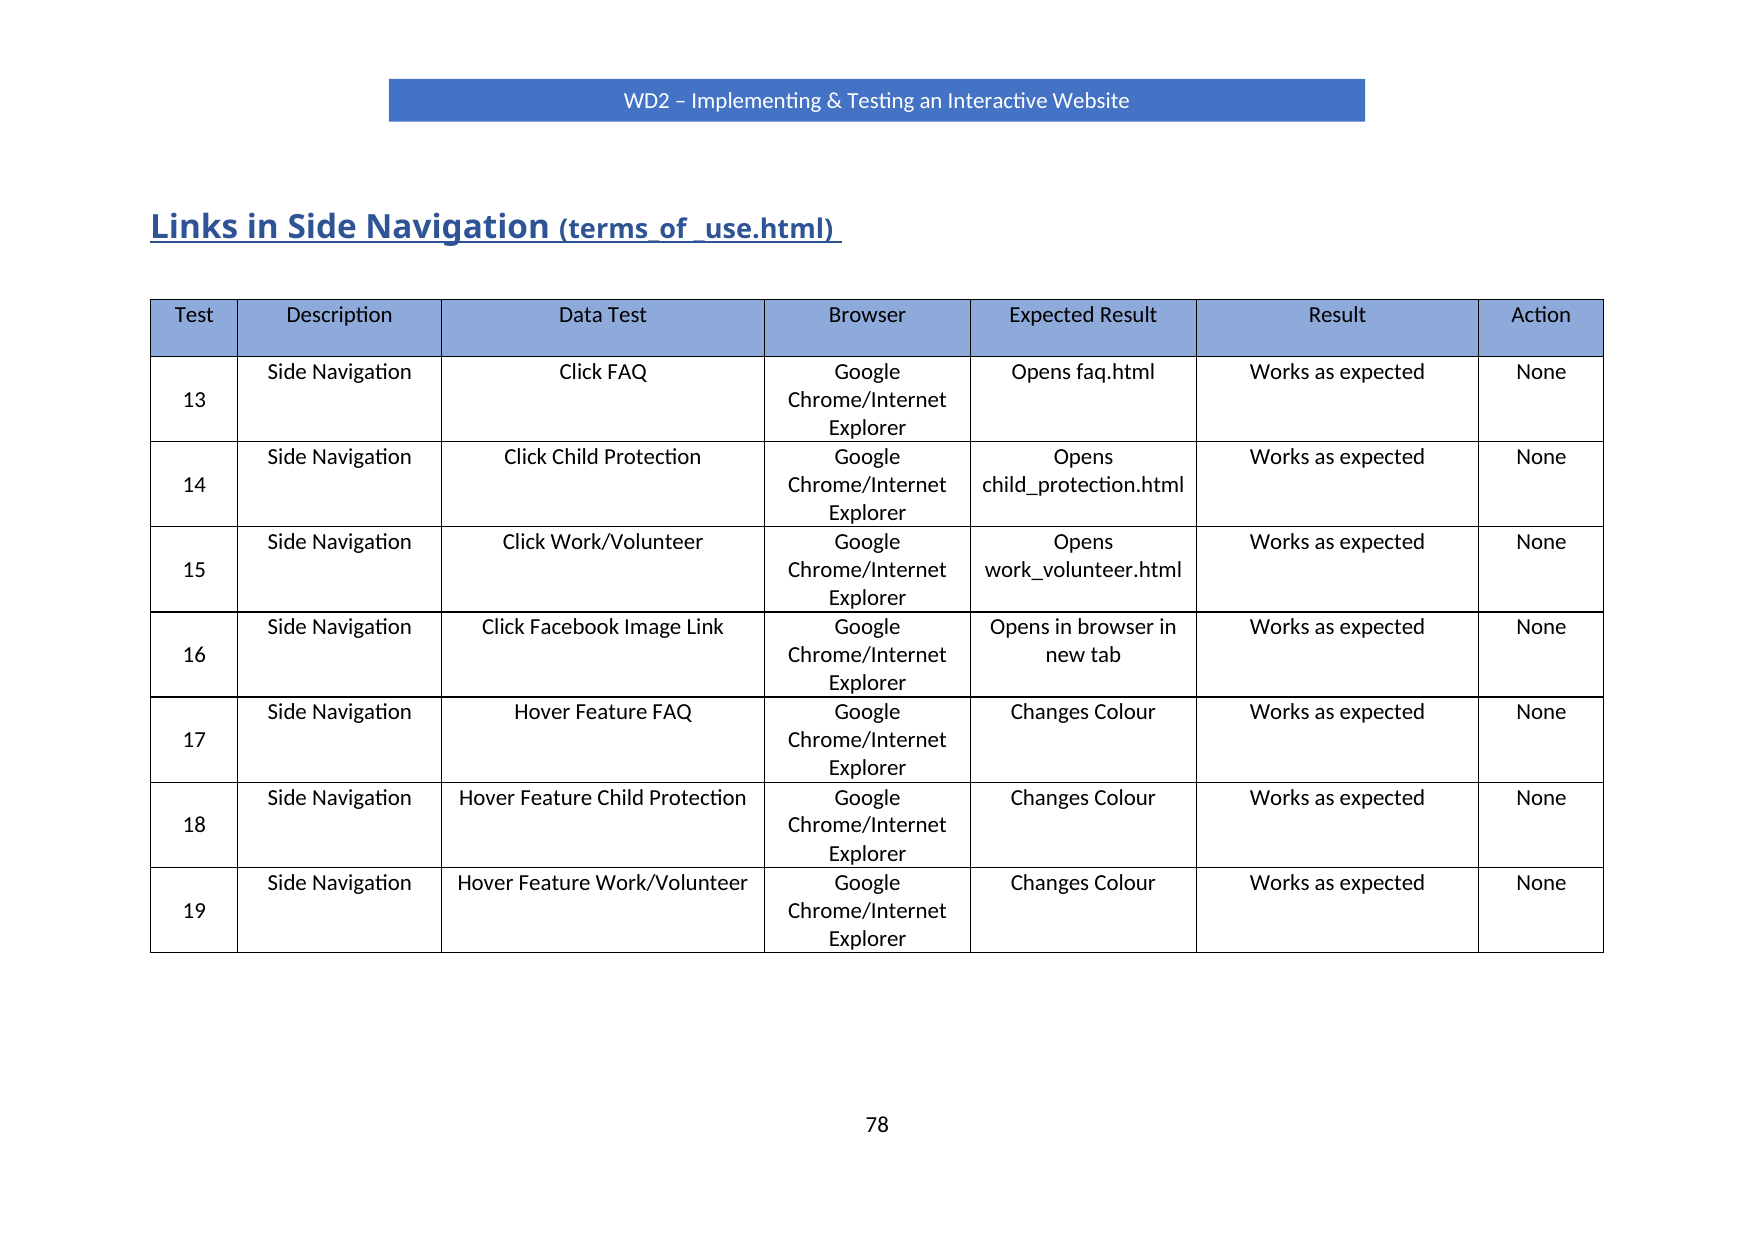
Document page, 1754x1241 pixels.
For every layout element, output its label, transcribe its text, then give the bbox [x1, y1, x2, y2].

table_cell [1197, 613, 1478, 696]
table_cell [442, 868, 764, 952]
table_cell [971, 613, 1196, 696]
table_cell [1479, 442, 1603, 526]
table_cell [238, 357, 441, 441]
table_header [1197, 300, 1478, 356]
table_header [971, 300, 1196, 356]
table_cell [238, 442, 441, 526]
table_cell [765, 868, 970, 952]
subtitle Links in Side Navigation (terms_of _use.html) [150, 203, 1604, 248]
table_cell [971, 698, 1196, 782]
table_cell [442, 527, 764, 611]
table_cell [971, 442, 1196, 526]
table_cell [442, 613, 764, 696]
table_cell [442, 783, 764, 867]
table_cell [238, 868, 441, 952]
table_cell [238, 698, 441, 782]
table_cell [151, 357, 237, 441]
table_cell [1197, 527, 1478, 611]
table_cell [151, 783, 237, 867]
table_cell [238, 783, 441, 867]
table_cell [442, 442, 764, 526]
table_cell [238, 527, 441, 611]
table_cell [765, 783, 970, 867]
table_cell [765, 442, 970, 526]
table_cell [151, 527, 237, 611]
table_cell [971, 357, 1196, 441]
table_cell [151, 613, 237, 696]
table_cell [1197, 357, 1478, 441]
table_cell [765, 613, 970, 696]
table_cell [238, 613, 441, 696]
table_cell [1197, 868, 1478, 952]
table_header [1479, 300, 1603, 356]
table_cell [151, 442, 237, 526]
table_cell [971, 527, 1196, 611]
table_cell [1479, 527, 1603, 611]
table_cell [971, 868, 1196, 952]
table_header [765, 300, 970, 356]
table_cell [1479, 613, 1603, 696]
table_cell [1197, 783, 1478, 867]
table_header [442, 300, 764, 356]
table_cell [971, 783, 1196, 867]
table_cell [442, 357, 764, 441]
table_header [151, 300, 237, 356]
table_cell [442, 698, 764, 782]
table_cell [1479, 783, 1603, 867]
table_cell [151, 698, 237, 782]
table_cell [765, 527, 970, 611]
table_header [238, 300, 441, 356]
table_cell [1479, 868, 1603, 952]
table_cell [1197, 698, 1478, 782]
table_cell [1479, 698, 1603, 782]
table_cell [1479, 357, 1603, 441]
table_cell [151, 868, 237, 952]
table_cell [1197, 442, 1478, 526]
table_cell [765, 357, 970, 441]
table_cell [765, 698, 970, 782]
